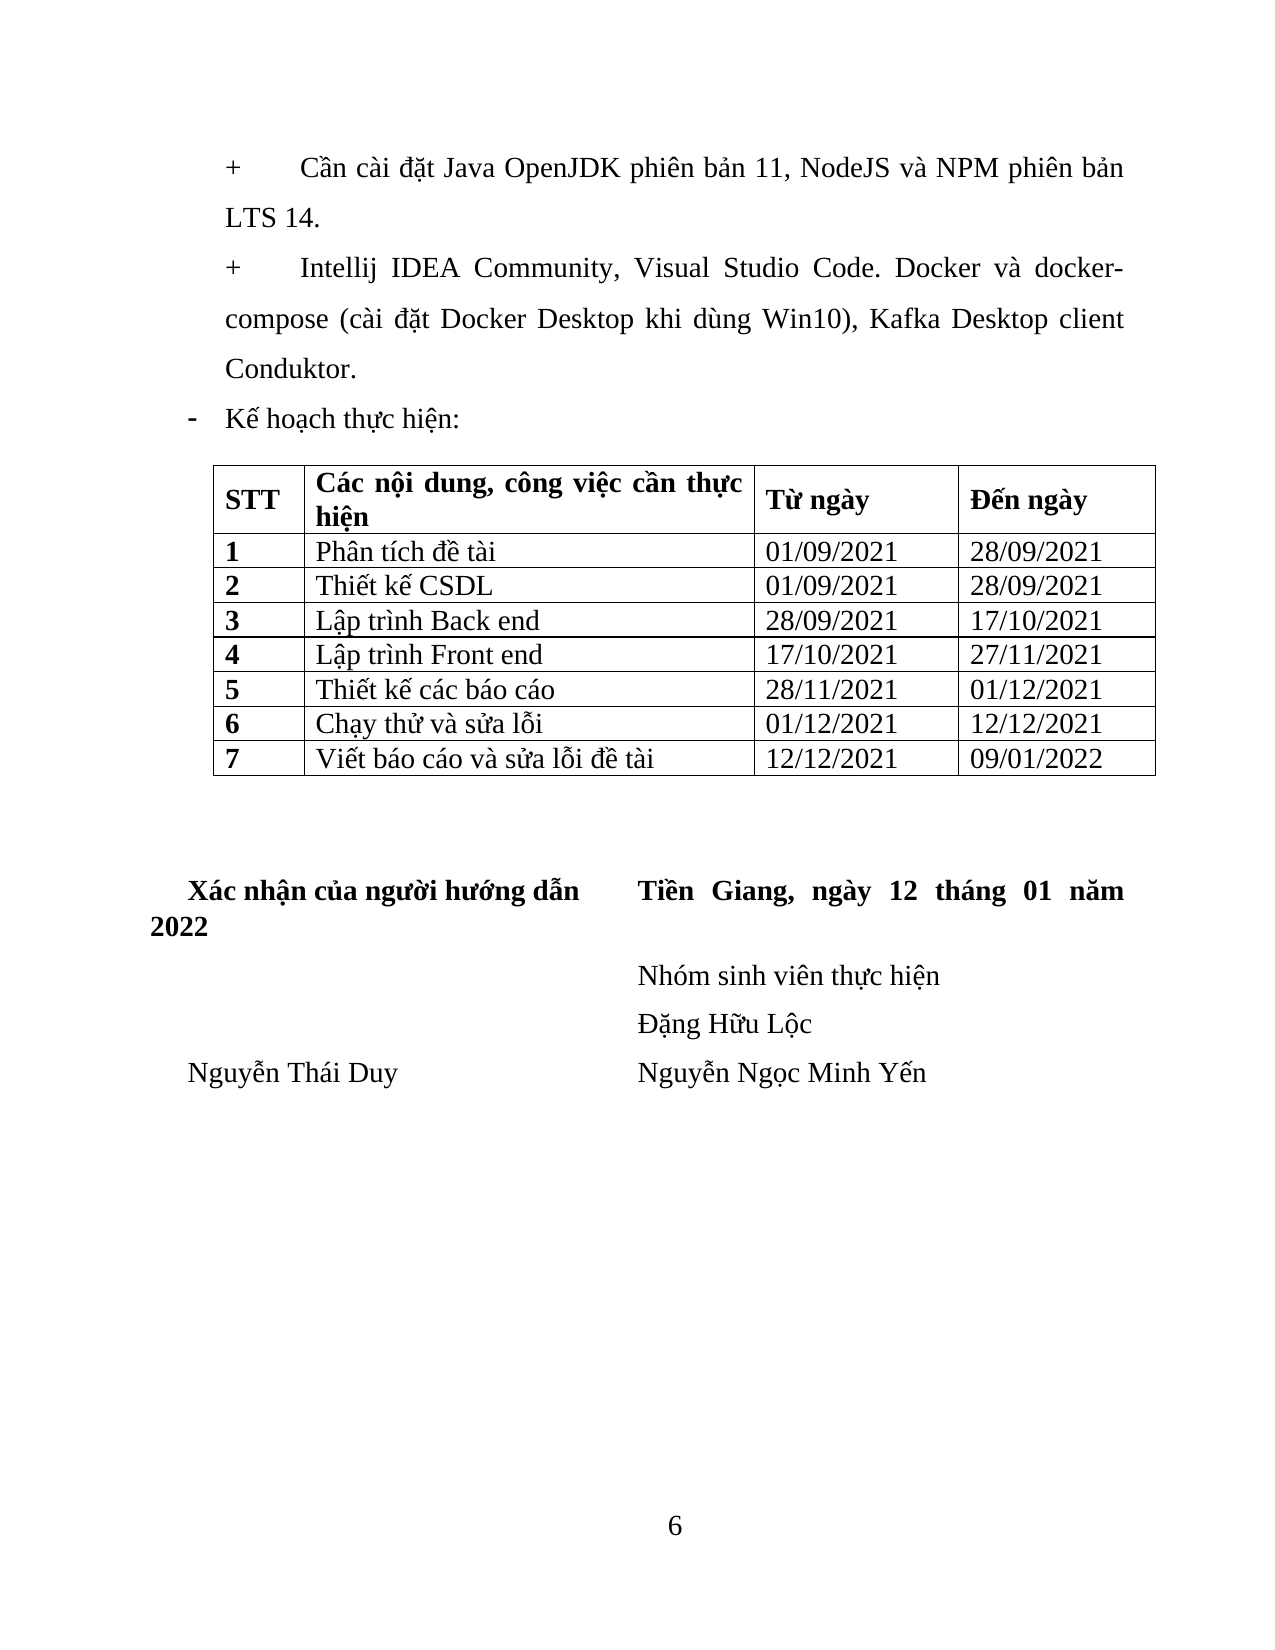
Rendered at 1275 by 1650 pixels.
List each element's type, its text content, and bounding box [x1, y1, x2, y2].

table_cell 3 [214, 603, 304, 636]
table_cell 28/09/2021 [959, 568, 1155, 602]
table_cell Thiết kế CSDL [305, 568, 754, 602]
table_cell 28/11/2021 [755, 672, 958, 706]
table_cell 28/09/2021 [755, 603, 958, 636]
table_cell Phân tích đề tài [305, 534, 754, 567]
table_cell Lập trình Back end [305, 603, 754, 636]
table_cell 12/12/2021 [959, 707, 1155, 740]
table_cell Lập trình Front end [305, 638, 754, 671]
table_cell 01/12/2021 [755, 707, 958, 740]
table_cell 5 [214, 672, 304, 706]
table_cell 01/12/2021 [959, 672, 1155, 706]
table_cell 28/09/2021 [959, 534, 1155, 567]
table_cell 01/09/2021 [755, 534, 958, 567]
table_header Từ ngày [755, 466, 958, 533]
text Đặng Hữu Lộc [150, 1006, 1125, 1040]
table_cell 01/09/2021 [755, 568, 958, 602]
table_cell 09/01/2022 [959, 741, 1155, 775]
table_cell Chạy thử và sửa lỗi [305, 707, 754, 740]
table_cell Thiết kế các báo cáo [305, 672, 754, 706]
list Cần cài đặt Java OpenJDK phiên bản 11, NodeJS và NPM phiên bản LTS 14. [225, 150, 1125, 234]
table_cell 1 [214, 534, 304, 567]
table_header Đến ngày [959, 466, 1155, 533]
table_cell 4 [214, 638, 304, 671]
table_cell 27/11/2021 [959, 638, 1155, 671]
table_cell 7 [214, 741, 304, 775]
text Nhóm sinh viên thực hiện [150, 958, 1125, 991]
table_cell 17/10/2021 [755, 638, 958, 671]
table_cell 12/12/2021 [755, 741, 958, 775]
text Nguyễn Thái Duy Nguyễn Ngọc Minh Yến [150, 1055, 1125, 1089]
table_cell 2 [214, 568, 304, 602]
table_header STT [214, 466, 304, 533]
list Intellij IDEA Community, Visual Studio Code. Docker và docker-compose (cài đặt Docker Desktop khi dùng Win10), Kafka Desktop client Conduktor. [225, 251, 1125, 385]
table_cell 6 [214, 707, 304, 740]
text Xác nhận của người hướng dẫn Tiền Giang, ngày 12 tháng 01 năm 2022 [150, 873, 1125, 943]
table_header Các nội dung, công việc cần thực hiện [305, 466, 754, 533]
table_cell 17/10/2021 [959, 603, 1155, 636]
list Kế hoạch thực hiện: [187, 402, 1125, 435]
table_cell Viết báo cáo và sửa lỗi đề tài [305, 741, 754, 775]
